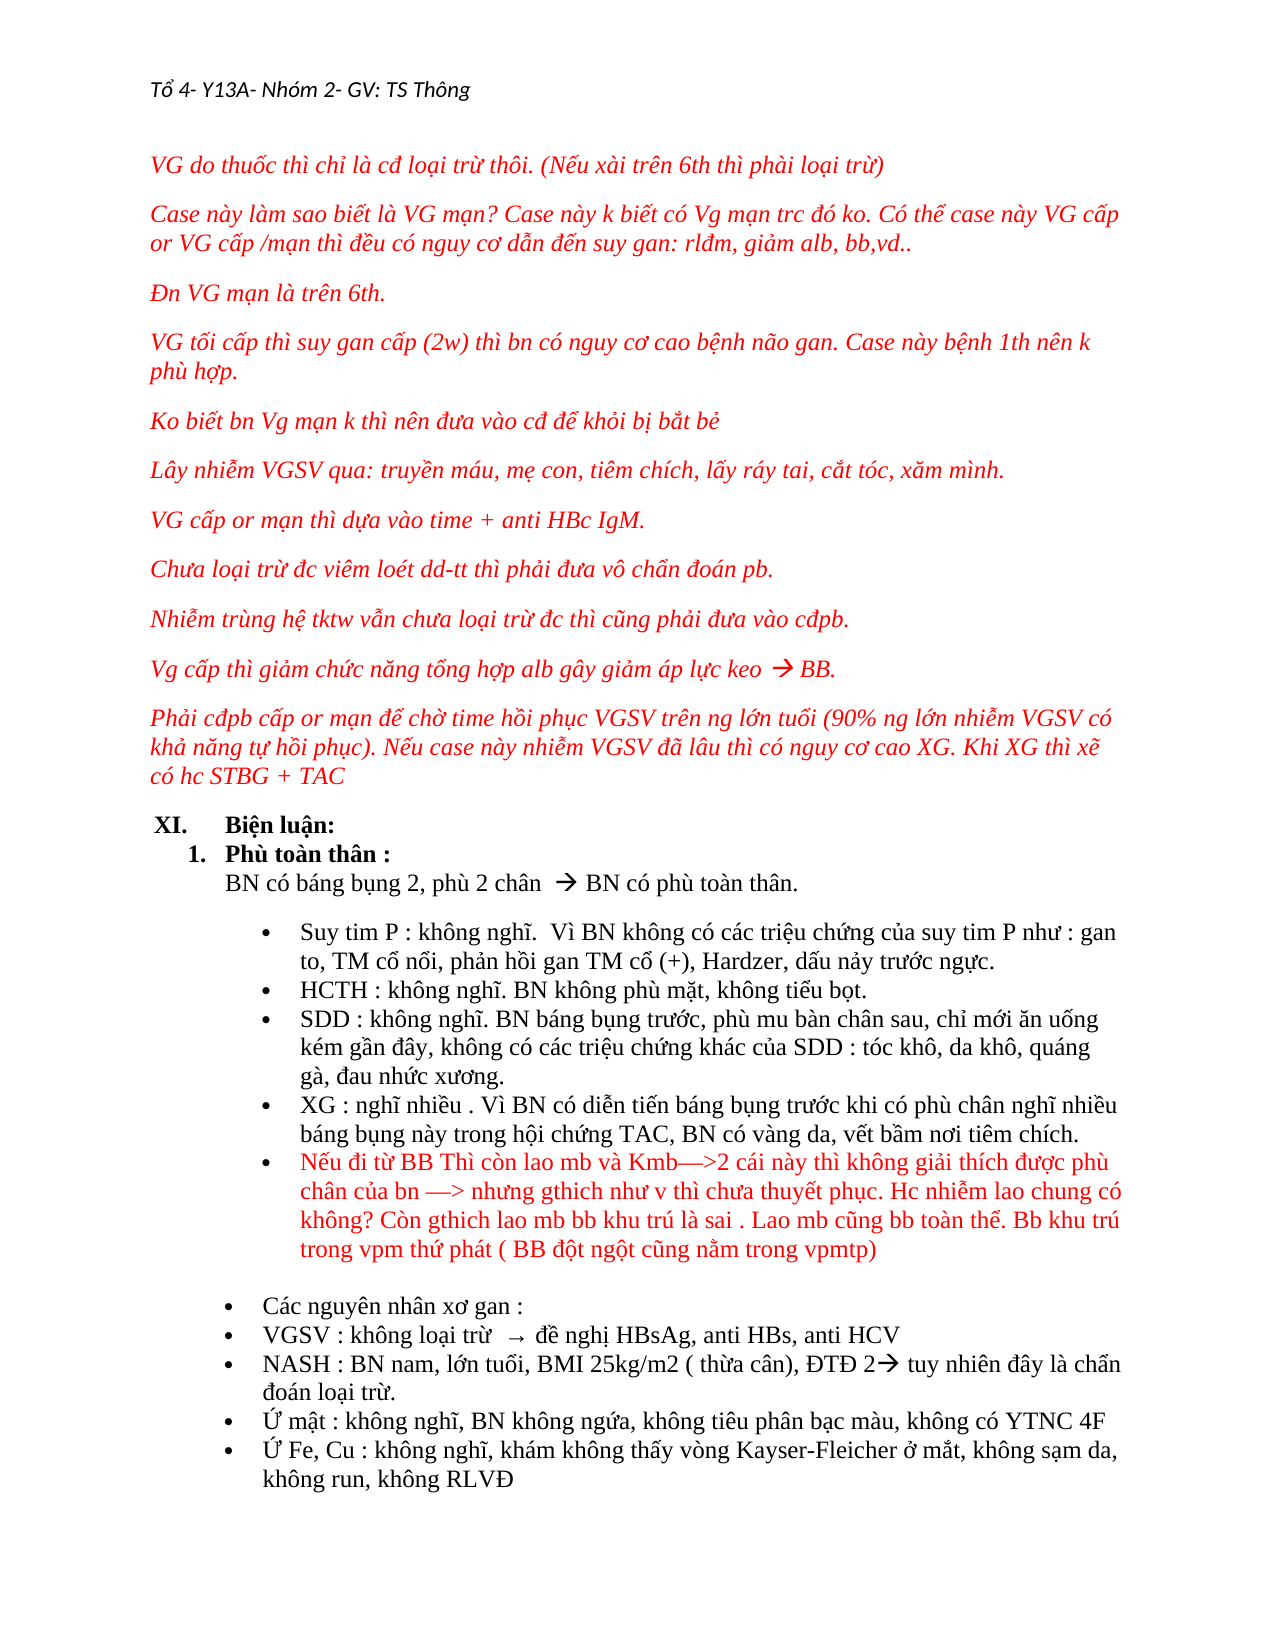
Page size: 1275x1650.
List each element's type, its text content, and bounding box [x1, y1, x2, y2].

list NASH : BN nam, lớn tuổi, BMI 25kg/m2 ( thừa cân), ĐTĐ 2 tuy nhiên đây là chẩn đoán loại trừ. [225, 1349, 1125, 1406]
list SDD : không nghĩ. BN báng bụng trước, phù mu bàn chân sau, chỉ mới ăn uống kém gần đây, không có các triệu chứng khác của SDD : tóc khô, da khô, quáng gà, đau nhức xương. [262, 1004, 1125, 1090]
text Lây nhiễm VGSV qua: truyền máu, mẹ con, tiêm chích, lấy ráy tai, cắt tóc, xăm mình. [150, 455, 1125, 484]
text VG tối cấp thì suy gan cấp (2w) thì bn có nguy cơ cao bệnh não gan. Case này bệnh 1th nên k phù hợp. [150, 327, 1125, 385]
text VG cấp or mạn thì dựa vào time + anti HBc IgM. [150, 505, 1125, 534]
list Ứ Fe, Cu : không nghĩ, khám không thấy vòng Kayser-Fleicher ở mắt, không sạm da, không run, không RLVĐ [225, 1435, 1125, 1492]
text Case này làm sao biết là VG mạn? Case này k biết có Vg mạn trc đó ko. Có thể case này VG cấp or VG cấp /mạn thì đều có nguy cơ dẫn đến suy gan: rlđm, giảm alb, bb,vd.. [150, 199, 1125, 257]
list Phù toàn thân : [187, 839, 1125, 868]
text Nhiễm trùng hệ tktw vẫn chưa loại trừ đc thì cũng phải đưa vào cđpb. [150, 604, 1125, 633]
list Ứ mật : không nghĩ, BN không ngứa, không tiêu phân bạc màu, không có YTNC 4F [225, 1406, 1125, 1435]
list Các nguyên nhân xơ gan : [225, 1291, 1125, 1320]
text Đn VG mạn là trên 6th. [150, 278, 1125, 307]
list HCTH : không nghĩ. BN không phù mặt, không tiểu bọt. [262, 975, 1125, 1004]
list Biện luận: [187, 810, 1125, 839]
list XG : nghĩ nhiều . Vì BN có diễn tiến báng bụng trước khi có phù chân nghĩ nhiều báng bụng này trong hội chứng TAC, BN có vàng da, vết bầm nơi tiêm chích. [262, 1090, 1125, 1147]
list BN có báng bụng 2, phù 2 chân BN có phù toàn thân. [225, 868, 1125, 897]
list VGSV : không loại trừ → đề nghị HBsAg, anti HBs, anti HCV [225, 1320, 1125, 1349]
text Phải cđpb cấp or mạn để chờ time hồi phục VGSV trên ng lớn tuổi (90% ng lớn nhiễm VGSV có khả năng tự hồi phục). Nếu case này nhiễm VGSV đã lâu thì có nguy cơ cao XG. Khi XG thì xẽ có hc STBG + TAC [150, 703, 1125, 789]
list Suy tim P : không nghĩ. Vì BN không có các triệu chứng của suy tim P như : gan to, TM cổ nổi, phản hồi gan TM cổ (+), Hardzer, dấu nảy trước ngực. [262, 917, 1125, 975]
list Nếu đi từ BB Thì còn lao mb và Kmb—>2 cái này thì không giải thích được phù chân của bn —> nhưng gthich như v thì chưa thuyết phục. Hc nhiễm lao chung có không? Còn gthich lao mb bb khu trú là sai . Lao mb cũng bb toàn thể. Bb khu trú trong vpm thứ phát ( BB đột ngột cũng nằm trong vpmtp) [262, 1147, 1125, 1262]
text VG do thuốc thì chỉ là cđ loại trừ thôi. (Nếu xài trên 6th thì phài loại trừ) [150, 150, 1125, 179]
text Vg cấp thì giảm chức năng tổng hợp alb gây giảm áp lực keo BB. [150, 654, 1125, 682]
text Ko biết bn Vg mạn k thì nên đưa vào cđ để khỏi bị bắt bẻ [150, 406, 1125, 434]
text Chưa loại trừ đc viêm loét dd-tt thì phải đưa vô chẩn đoán pb. [150, 554, 1125, 583]
